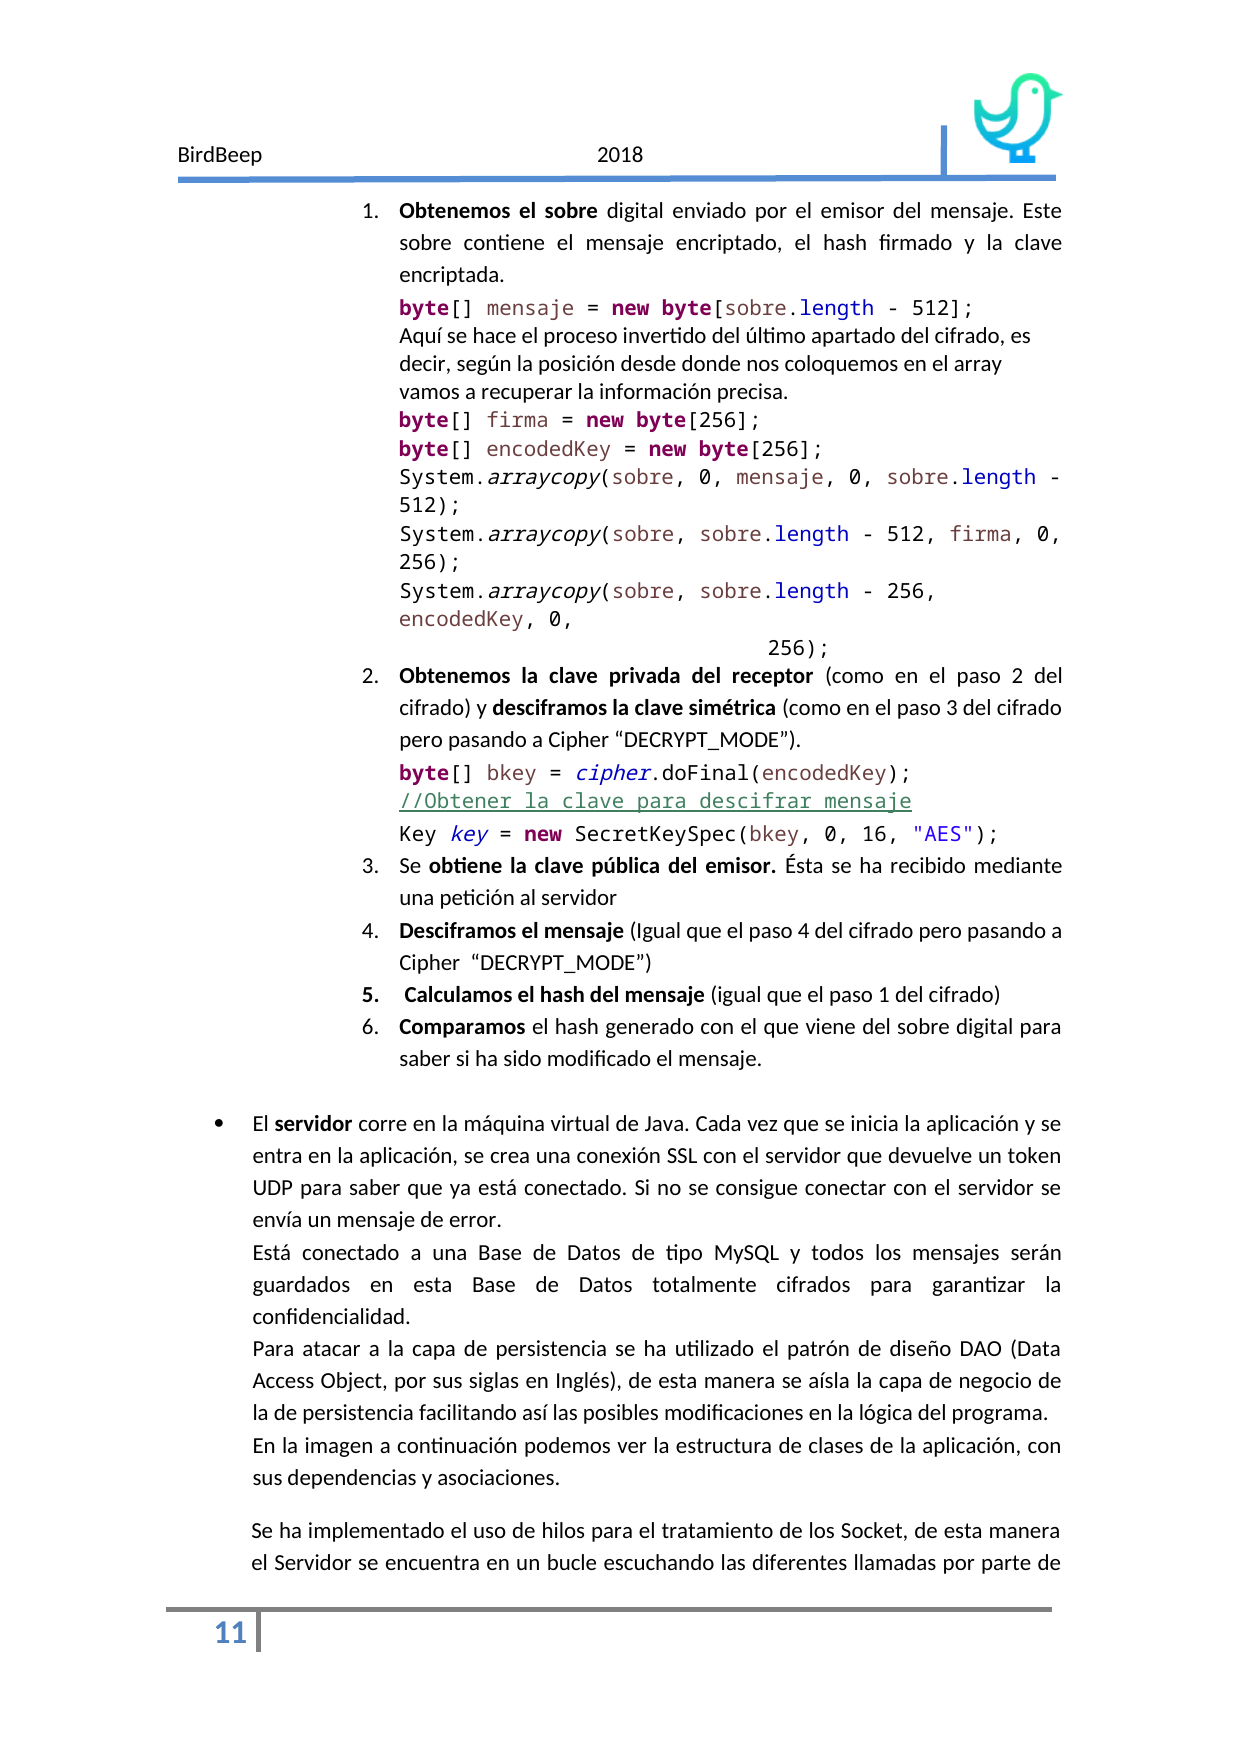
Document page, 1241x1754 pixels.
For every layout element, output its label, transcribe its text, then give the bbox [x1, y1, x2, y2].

list 256); [399, 633, 1063, 661]
list Obtenemos el sobre digital enviado por el emisor del mensaje. Este sobre contiene el mensaje encriptado, el hash firmado y la clave encriptada. [362, 196, 1063, 288]
list Está conectado a una Base de Datos de tipo MySQL y todos los mensajes serán guardados en esta Base de Datos totalmente cifrados para garantizar la confidencialidad. [252, 1238, 1063, 1330]
text System.arraycopy(sobre, sobre.length - 256, encodedKey, 0, [398, 576, 1063, 633]
list Obtenemos la clave privada del receptor (como en el paso 2 del cifrado) y desciframos la clave simétrica (como en el paso 3 del cifrado pero pasando a Cipher “DECRYPT_MODE”). [362, 661, 1063, 753]
list Se obtiene la clave pública del emisor. Ésta se ha recibido mediante una petición al servidor [362, 851, 1063, 912]
list byte[] bkey = cipher.doFinal(encodedKey); [399, 758, 1063, 786]
list Comparamos el hash generado con el que viene del sobre digital para saber si ha sido modificado el mensaje. [362, 1012, 1063, 1072]
list byte[] mensaje = new byte[sobre.length - 512]; [399, 293, 1063, 321]
list Aquí se hace el proceso invertido del último apartado del cifrado, es decir, según la posición desde donde nos coloquemos en el array vamos a recuperar la información precisa. [399, 321, 1063, 405]
list Key key = new SecretKeySpec(bkey, 0, 16, "AES"); [399, 819, 1063, 847]
text byte[] firma = new byte[256]; [325, 405, 1063, 434]
list //Obtener la clave para descifrar mensaje [399, 786, 1063, 814]
list Para atacar a la capa de persistencia se ha utilizado el patrón de diseño DAO (Data Access Object, por sus siglas en Inglés), de esta manera se aísla la capa de negocio de la de persistencia facilitando así las posibles modificaciones en la lógica del programa. [252, 1334, 1063, 1427]
list Calculamos el hash del mensaje (igual que el paso 1 del cifrado) [362, 980, 1063, 1008]
picture [974, 73, 1063, 163]
list En la imagen a continuación podemos ver la estructura de clases de la aplicación, con sus dependencias y asociaciones. [252, 1431, 1063, 1491]
list Desciframos el mensaje (Igual que el paso 4 del cifrado pero pasando a Cipher “DECRYPT_MODE”) [362, 916, 1063, 976]
list El servidor corre en la máquina virtual de Java. Cada vez que se inicia la aplicación y se entra en la aplicación, se crea una conexión SSL con el servidor que devuelve un token UDP para saber que ya está conectado. Si no se consigue conectar con el servidor se envía un mensaje de error. [215, 1109, 1063, 1233]
text System.arraycopy(sobre, 0, mensaje, 0, sobre.length - 512); [398, 462, 1063, 519]
text byte[] encodedKey = new byte[256]; [177, 434, 1063, 462]
text System.arraycopy(sobre, sobre.length - 512, firma, 0, 256); [398, 519, 1063, 576]
